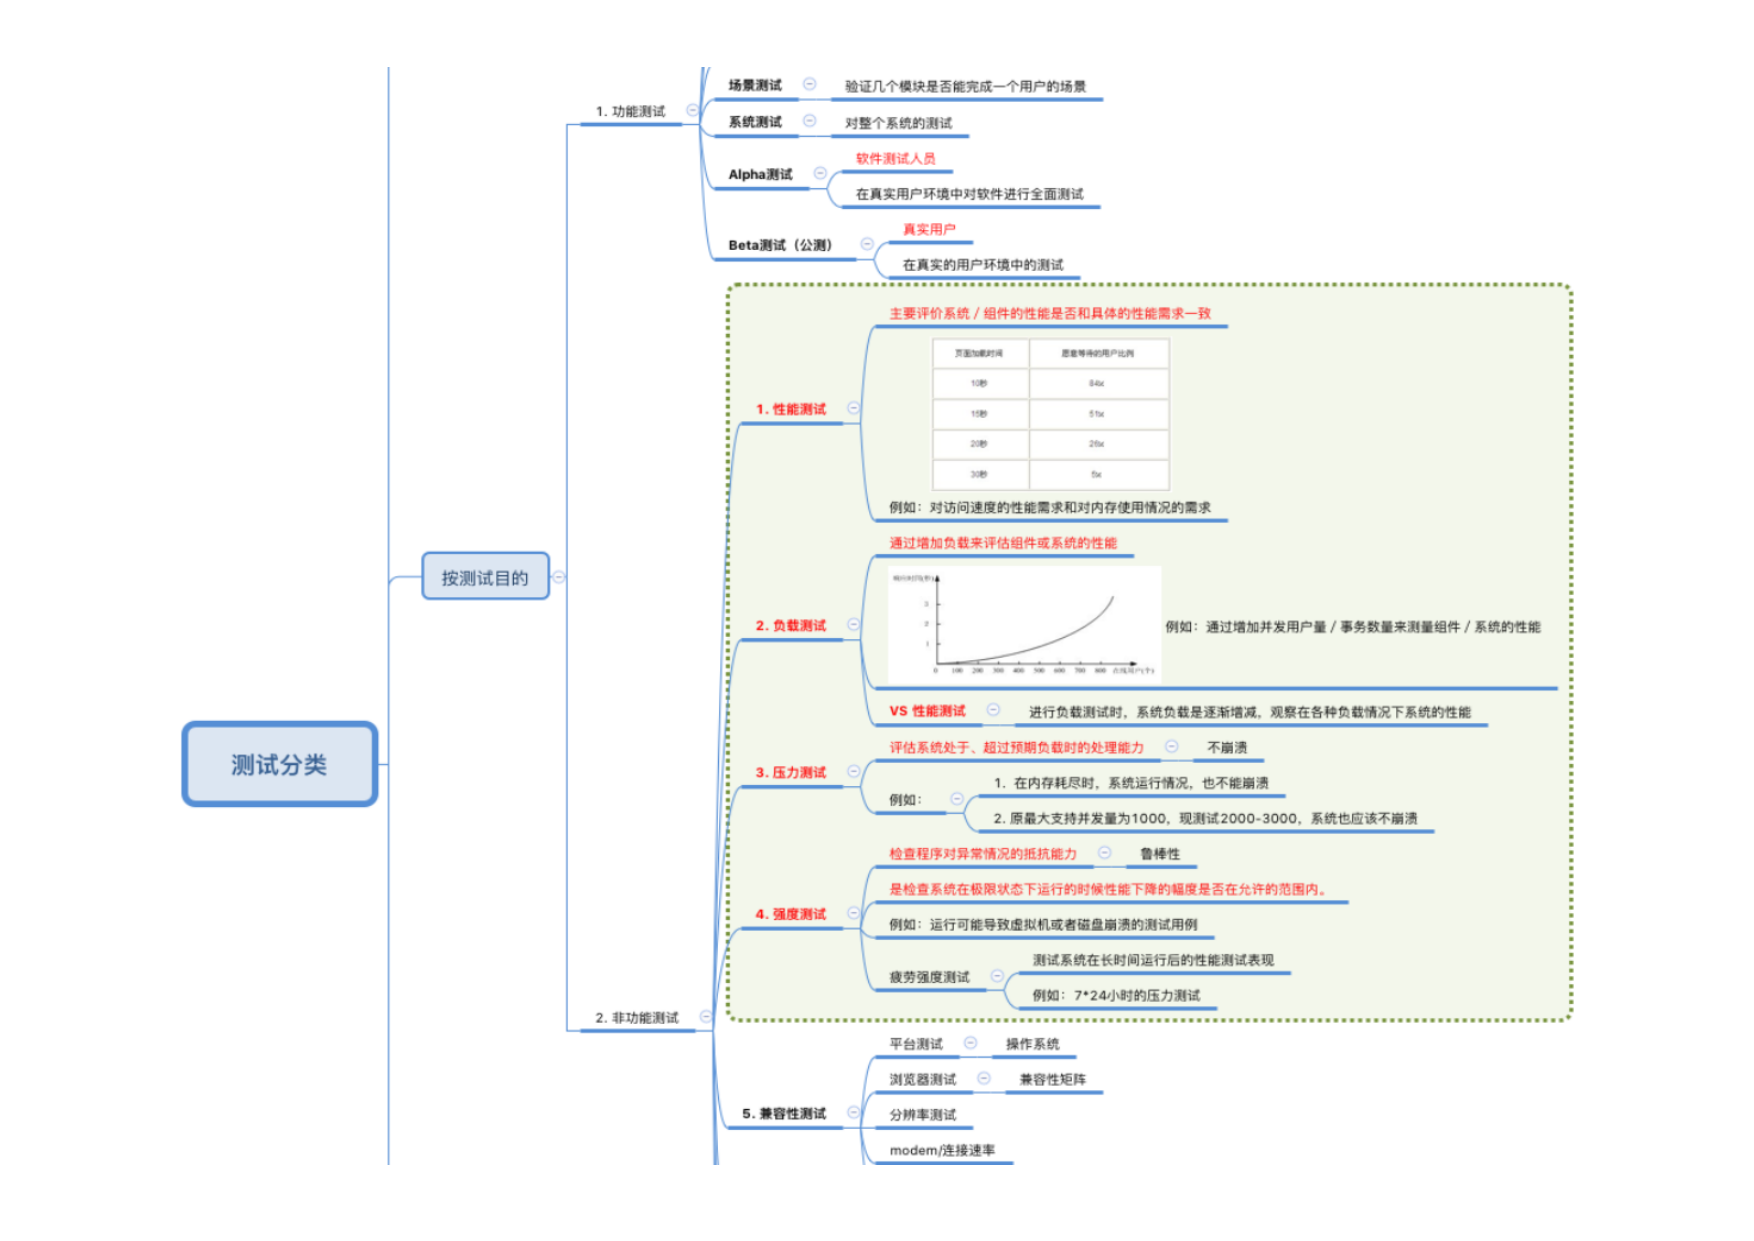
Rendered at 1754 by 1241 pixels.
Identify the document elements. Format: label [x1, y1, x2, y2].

picture [142, 67, 1612, 1165]
